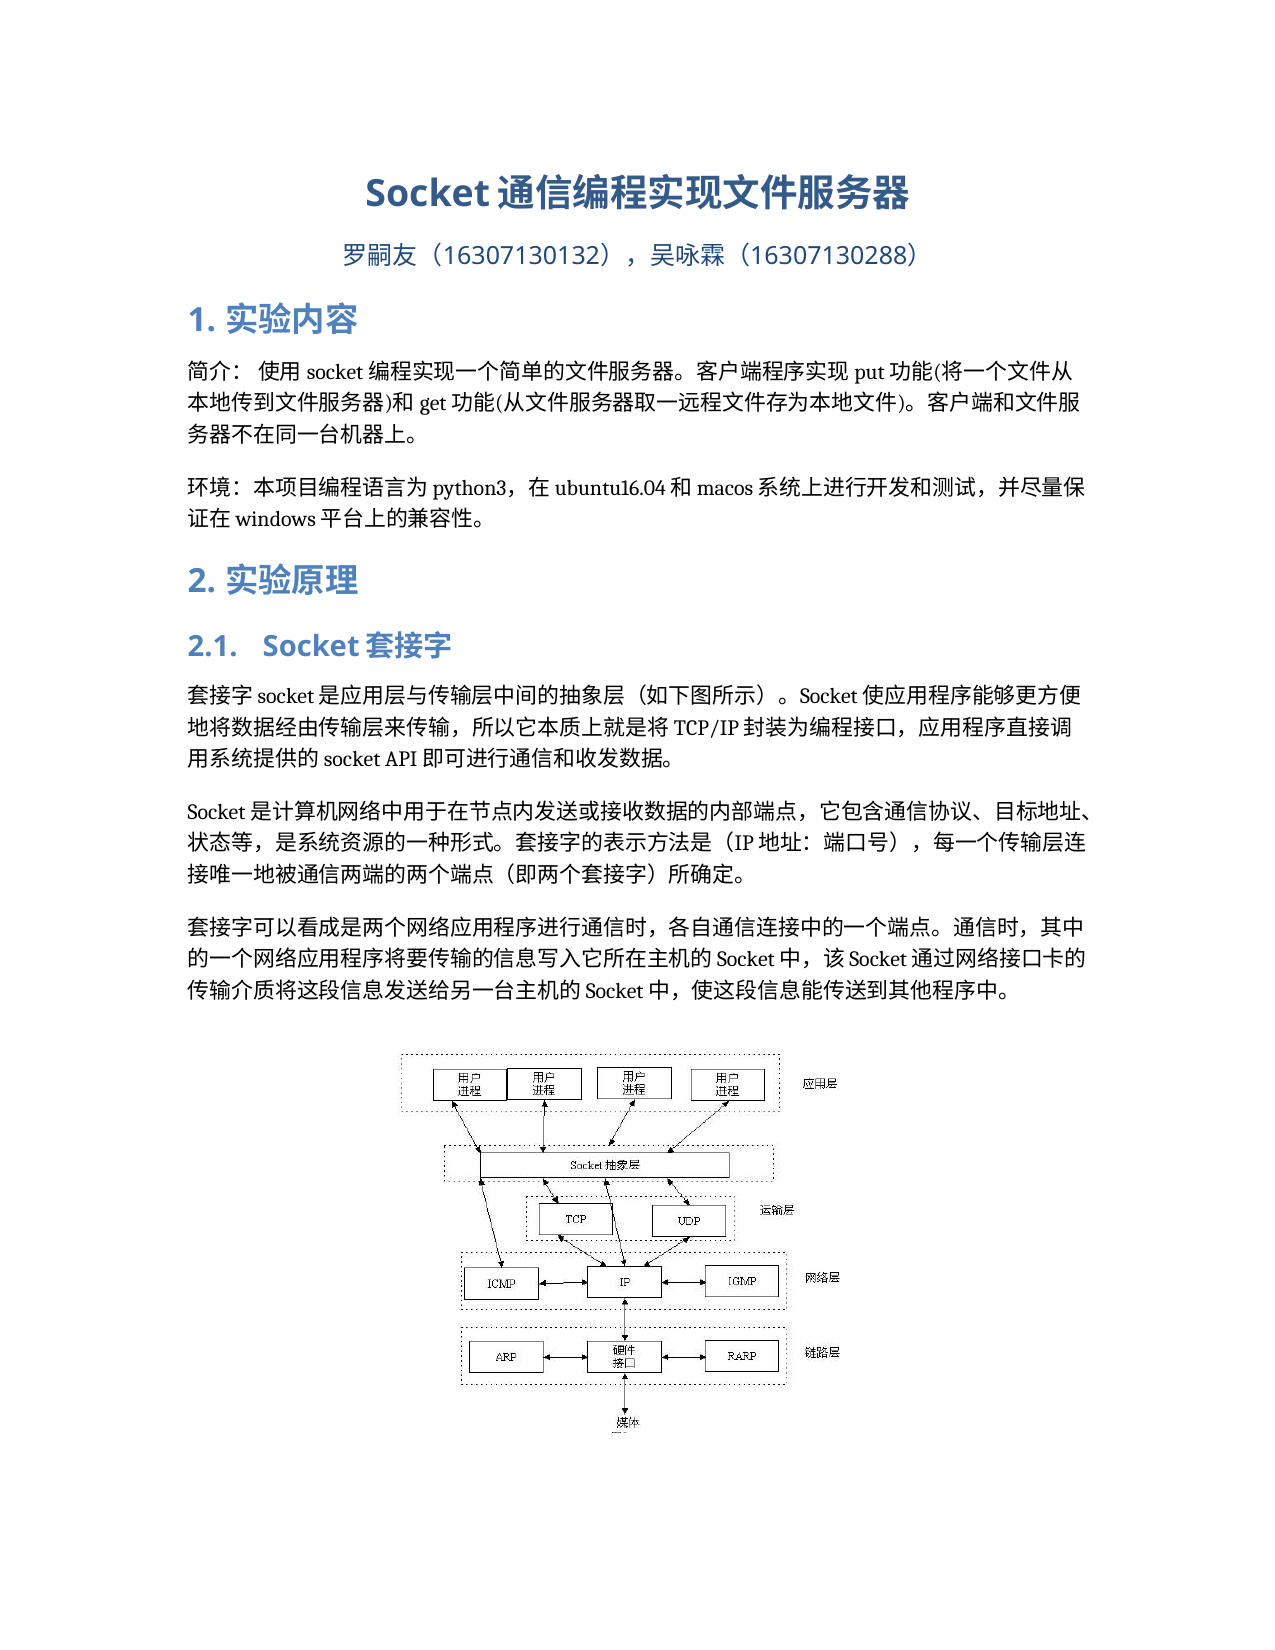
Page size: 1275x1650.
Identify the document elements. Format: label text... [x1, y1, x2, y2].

subtitle 实验内容 [187, 293, 1087, 341]
subtitle Socket套接字 [187, 623, 1087, 665]
text Socket 是计算机网络中用于在节点内发送或接收数据的内部端点，它包含通信协议、目标地址、状态等，是系统资源的一种形式。套接字的表示方法是（IP地址：端口号），每一个传输层连接唯一地被通信两端的两个端点（即两个套接字）所确定。 [187, 794, 1087, 889]
text 环境：本项目编程语言为python3，在ubuntu16.04和macos系统上进行开发和测试，并尽量保证在windows平台上的兼容性。 [187, 469, 1087, 533]
text 套接字socket是应用层与传输层中间的抽象层（如下图所示）。Socket 使应用程序能够更方便地将数据经由传输层来传输，所以它本质上就是将 TCP/IP 封装为编程接口，应用程序直接调用系统提供的 socket API 即可进行通信和收发数据。 [187, 678, 1087, 773]
picture [353, 1025, 922, 1433]
text 简介： 使用 socket 编程实现一个简单的文件服务器。客户端程序实现 put 功能(将一个文件从本地传到文件服务器)和 get 功能(从文件服务器取一远程文件存为本地文件)。客户端和文件服务器不在同一台机器上。 [187, 354, 1087, 449]
text 套接字可以看成是两个网络应用程序进行通信时，各自通信连接中的一个端点。通信时，其中的一个网络应用程序将要传输的信息写入它所在主机的Socket中，该Socket通过网络接口卡的传输介质将这段信息发送给另一台主机的Socket中，使这段信息能传送到其他程序中。 [187, 909, 1087, 1004]
subtitle 实验原理 [187, 554, 1087, 602]
subtitle Socket通信编程实现文件服务器 [187, 162, 1087, 217]
text 罗嗣友（16307130132），吴咏霖（16307130288） [187, 236, 1087, 272]
